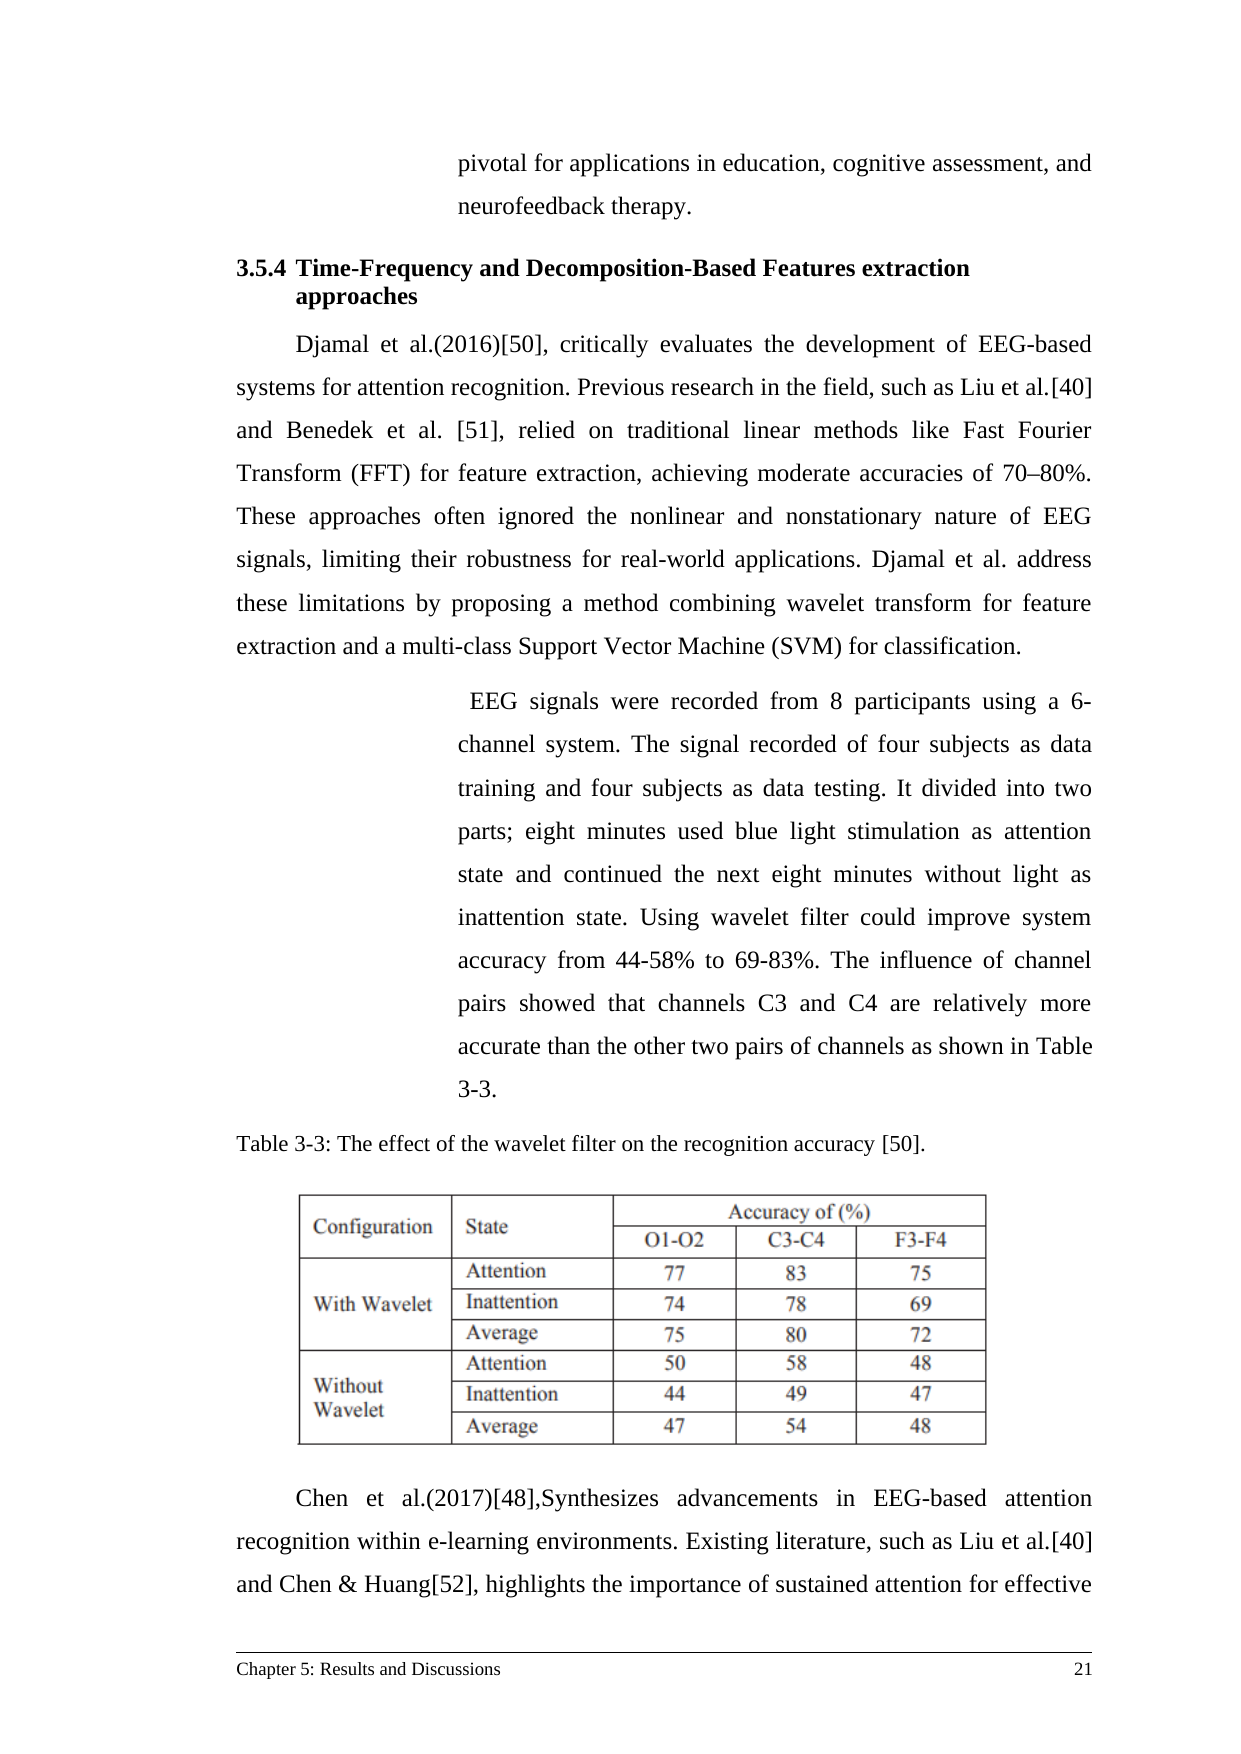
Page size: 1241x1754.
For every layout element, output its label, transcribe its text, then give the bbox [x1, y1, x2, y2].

text Djamal et al.(2016)[50], critically evaluates the development of EEG-based systems for attention recognition. Previous research in the field, such as Liu et al.[40] and Benedek et al. [51], relied on traditional linear methods like Fast Fourier Transform (FFT) for feature extraction, achieving moderate accuracies of 70–80%. These approaches often ignored the nonlinear and nonstationary nature of EEG signals, limiting their robustness for real-world applications. Djamal et al. address these limitations by proposing a method combining wavelet transform for feature extraction and a multi-class Support Vector Machine (SVM) for classification. [236, 329, 1092, 659]
text EEG signals were recorded from 8 participants using a 6-channel system. The signal recorded of four subjects as data training and four subjects as data testing. It divided into two parts; eight minutes used blue light stimulation as attention state and continued the next eight minutes without light as inattention state. Using wavelet filter could improve system accuracy from 44-58% to 69-83%. The influence of channel pairs showed that channels C3 and C4 are relatively more accurate than the other two pairs of channels as shown in Table 3-3. [458, 686, 1092, 1103]
picture [295, 1188, 1004, 1457]
text Table ‎3-3: The effect of the wavelet filter on the recognition accuracy [50]. [236, 1130, 1092, 1157]
subtitle Time-Frequency and Decomposition-Based Features extraction approaches [236, 253, 1092, 310]
